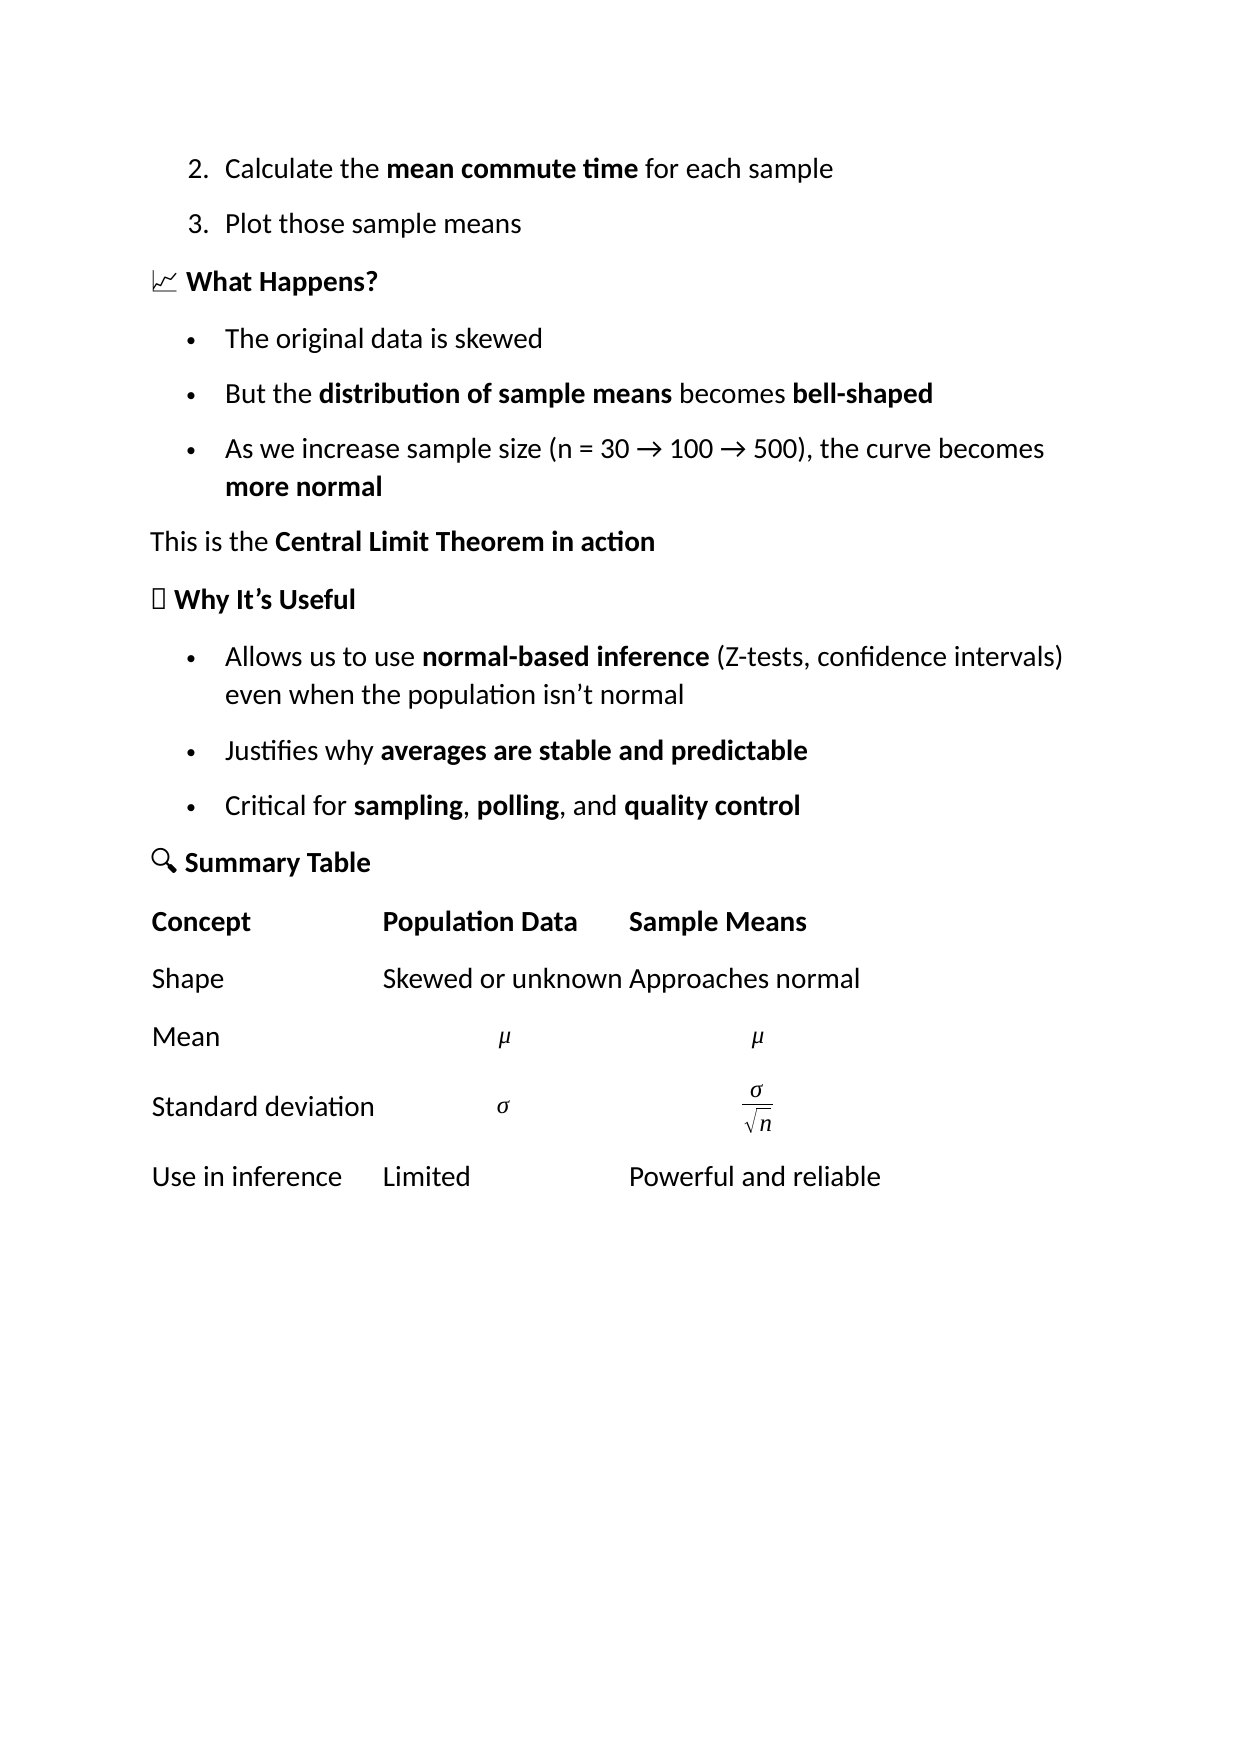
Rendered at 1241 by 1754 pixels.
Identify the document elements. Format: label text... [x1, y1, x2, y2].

table_cell [628, 1074, 887, 1157]
list Justifies why averages are stable and predictable [187, 732, 1090, 767]
text 🔍 Summary Table [150, 842, 1090, 881]
text This is the Central Limit Theorem in action [150, 523, 1090, 559]
table_cell Shape [150, 959, 381, 1016]
table_cell Standard deviation [150, 1074, 381, 1157]
text ✅ Why It’s Useful [150, 578, 1090, 618]
text 📈 What Happens? [150, 260, 1090, 300]
list Plot those sample means [187, 205, 1090, 241]
list The original data is skewed [187, 320, 1090, 355]
table_cell Use in inference [150, 1157, 381, 1214]
table_cell Approaches normal [628, 959, 887, 1016]
list Calculate the mean commute time for each sample [187, 150, 1090, 186]
list Critical for sampling, polling, and quality control [187, 787, 1090, 822]
table_cell Limited [381, 1157, 627, 1214]
table_header Concept [150, 901, 381, 959]
list As we increase sample size (n = 30 → 100 → 500), the curve becomes more normal [187, 430, 1090, 504]
table_cell [381, 1074, 627, 1157]
table_cell Mean [150, 1016, 381, 1074]
list But the distribution of sample means becomes bell-shaped [187, 375, 1090, 410]
table_header Population Data [381, 901, 627, 959]
table_cell [381, 1016, 627, 1074]
table_cell [628, 1016, 887, 1074]
table_header Sample Means [628, 901, 887, 959]
list Allows us to use normal-based inference (Z-tests, confidence intervals) even when the population isn’t normal [187, 638, 1090, 712]
table_cell Skewed or unknown [381, 959, 627, 1016]
table_cell Powerful and reliable [628, 1157, 887, 1214]
